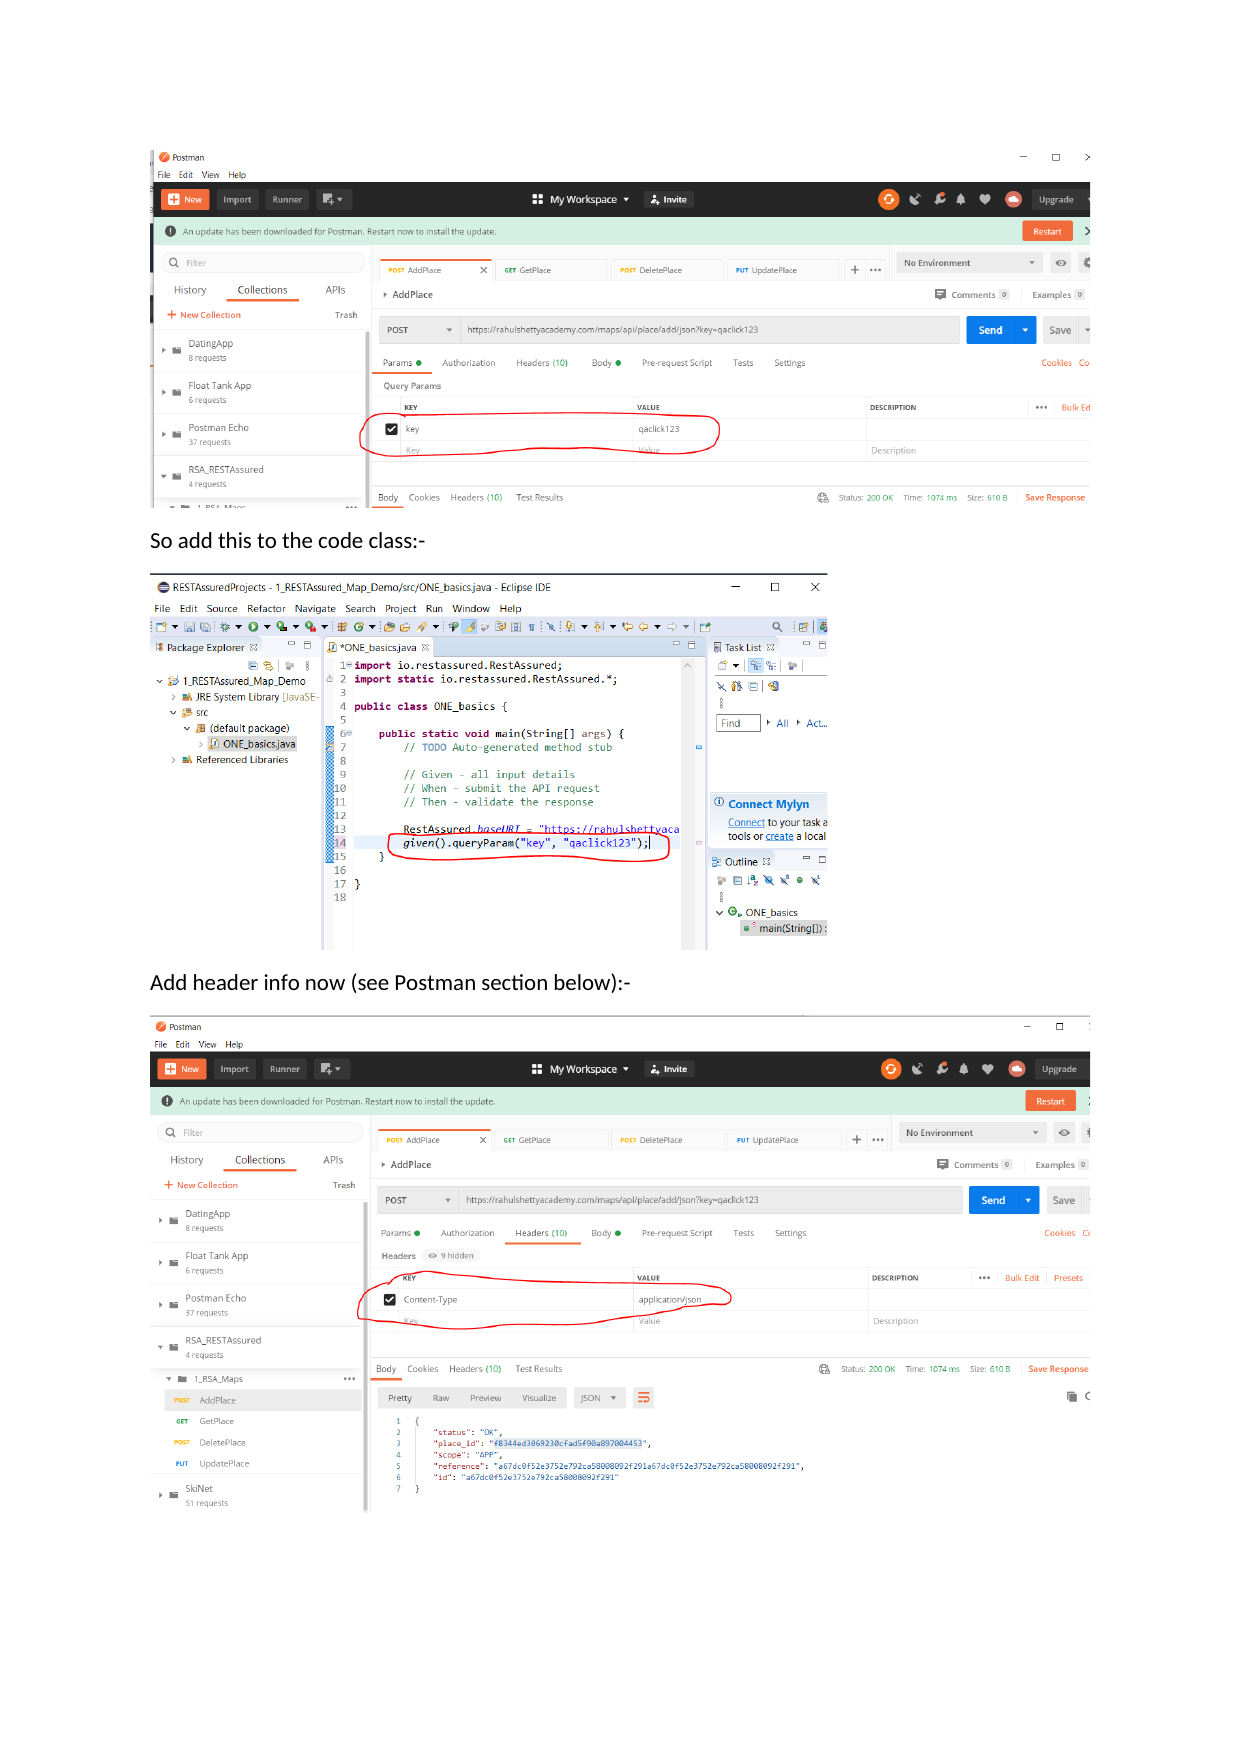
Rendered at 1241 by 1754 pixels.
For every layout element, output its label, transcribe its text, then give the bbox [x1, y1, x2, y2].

picture [150, 150, 1091, 508]
text So add this to the code class:- [150, 526, 1090, 554]
text Add header info now (see Postman section below):- [150, 968, 1090, 996]
picture [150, 573, 828, 950]
picture [150, 1015, 1091, 1513]
